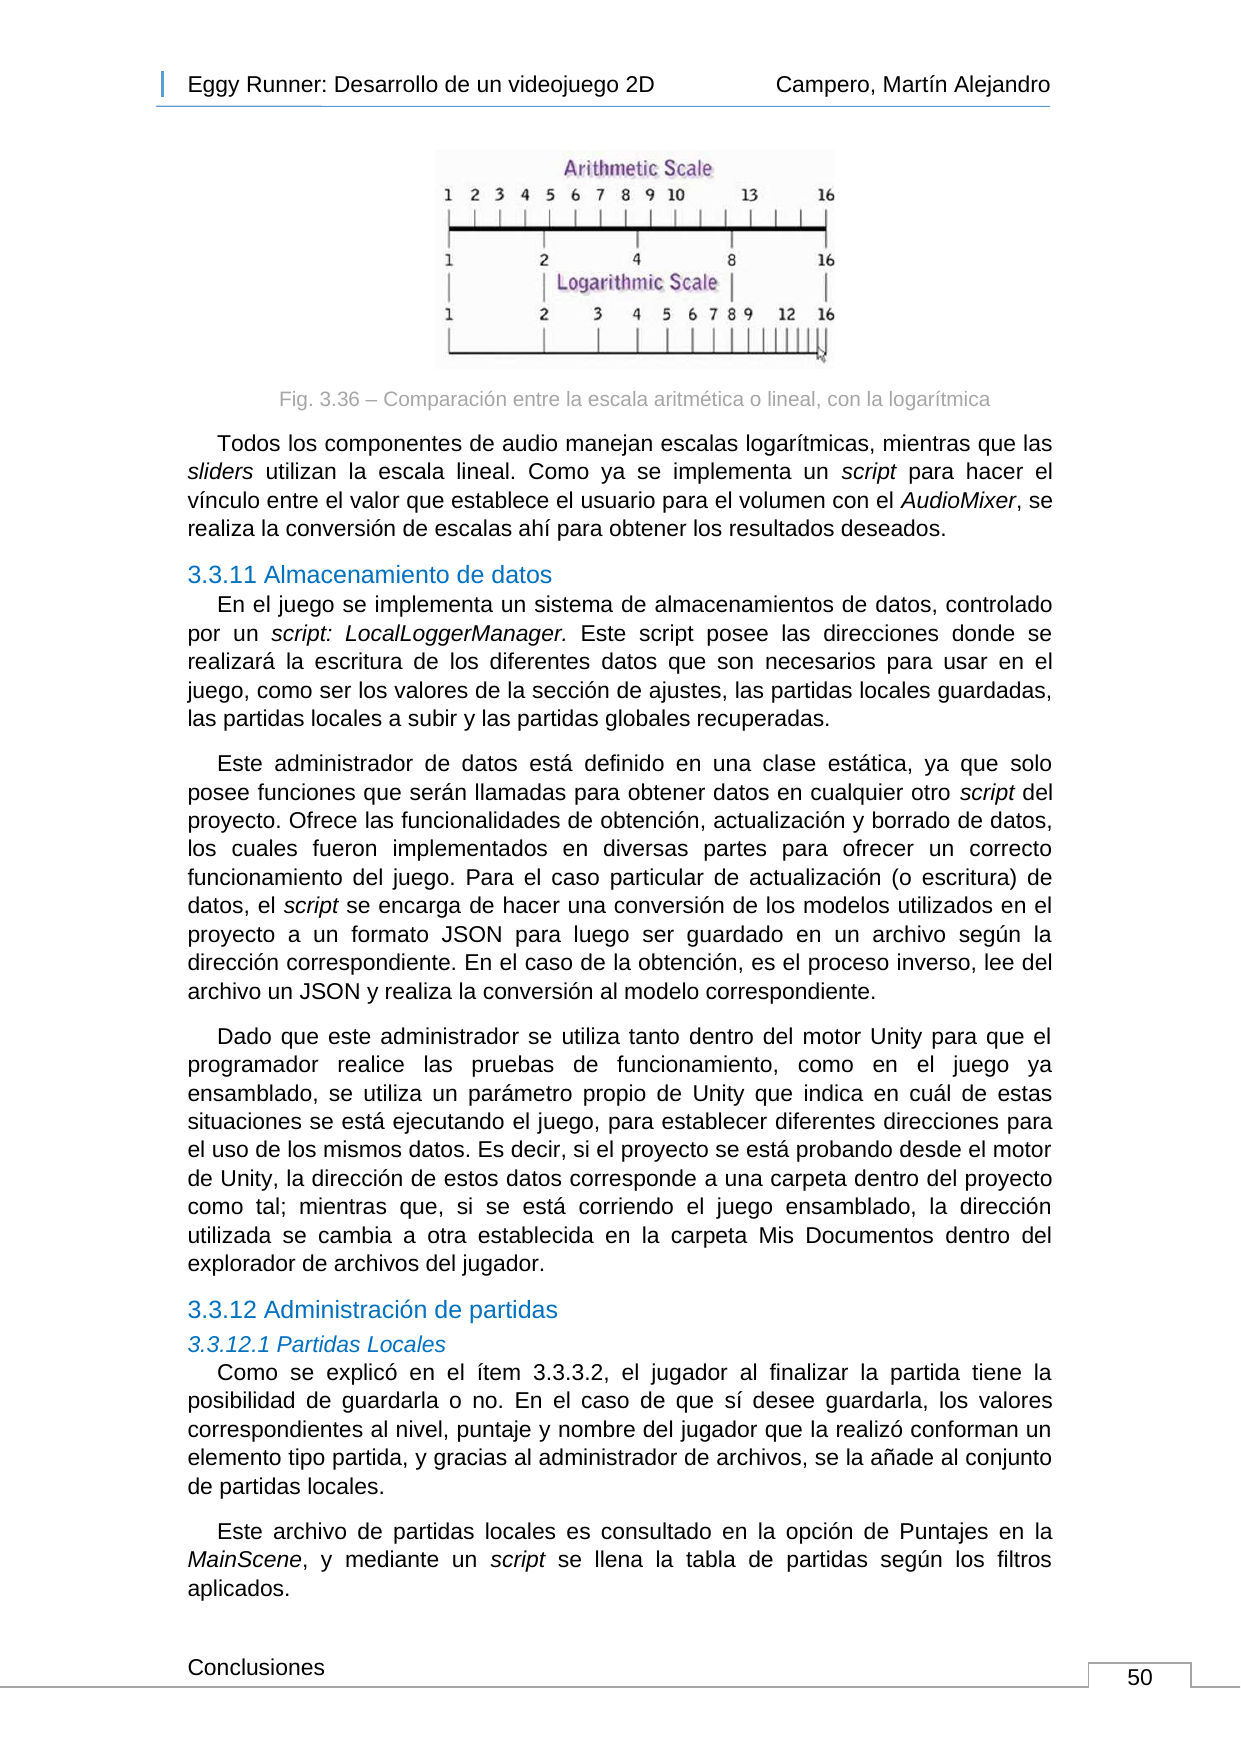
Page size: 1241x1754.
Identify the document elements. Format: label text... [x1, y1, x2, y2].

text Como se explicó en el ítem 3.3.3.2, el jugador al finalizar la partida tiene la posibilidad de guardarla o no. En el caso de que sí desee guardarla, los valores correspondientes al nivel, puntaje y nombre del jugador que la realizó conforman un elemento tipo partida, y gracias al administrador de archivos, se la añade al conjunto de partidas locales. [187, 1359, 1053, 1499]
text Todos los componentes de audio manejan escalas logarítmicas, mientras que las sliders utilizan la escala lineal. Como ya se implementa un script para hacer el vínculo entre el valor que establece el usuario para el volumen con el AudioMixer, se realiza la conversión de escalas ahí para obtener los resultados deseados. [187, 430, 1053, 541]
text Dado que este administrador se utiliza tanto dentro del motor Unity para que el programador realice las pruebas de funcionamiento, como en el juego ya ensamblado, se utiliza un parámetro propio de Unity que indica en cuál de estas situaciones se está ejecutando el juego, para establecer diferentes direcciones para el uso de los mismos datos. Es decir, si el proyecto se está probando desde el motor de Unity, la dirección de estos datos corresponde a una carpeta dentro del proyecto como tal; mientras que, si se está corriendo el juego ensamblado, la dirección utilizada se cambia a otra establecida en la carpeta Mis Documentos dentro del explorador de archivos del jugador. [187, 1023, 1053, 1277]
picture [435, 150, 835, 369]
text En el juego se implementa un sistema de almacenamientos de datos, controlado por un script: LocalLoggerManager. Este script posee las direcciones donde se realizará la escritura de los diferentes datos que son necesarios para usar en el juego, como ser los valores de la sección de ajustes, las partidas locales guardadas, las partidas locales a subir y las partidas globales recuperadas. [187, 591, 1053, 731]
subtitle 3.3.11 Almacenamiento de datos [187, 560, 1053, 589]
subtitle 3.3.12 Administración de partidas [187, 1295, 1053, 1324]
subtitle 3.3.12.1 Partidas Locales [187, 1331, 1053, 1357]
text Este administrador de datos está definido en una clase estática, ya que solo posee funciones que serán llamadas para obtener datos en cualquier otro script del proyecto. Ofrece las funcionalidades de obtención, actualización y borrado de datos, los cuales fueron implementados en diversas partes para ofrecer un correcto funcionamiento del juego. Para el caso particular de actualización (o escritura) de datos, el script se encarga de hacer una conversión de los modelos utilizados en el proyecto a un formato JSON para luego ser guardado en un archivo según la dirección correspondiente. En el caso de la obtención, es el proceso inverso, lee del archivo un JSON y realiza la conversión al modelo correspondiente. [187, 750, 1053, 1004]
text Este archivo de partidas locales es consultado en la opción de Puntajes en la MainScene, y mediante un script se llena la tabla de partidas según los filtros aplicados. [187, 1518, 1053, 1601]
text Fig. 3.36 – Comparación entre la escala aritmética o lineal, con la logarítmica [187, 387, 1053, 411]
